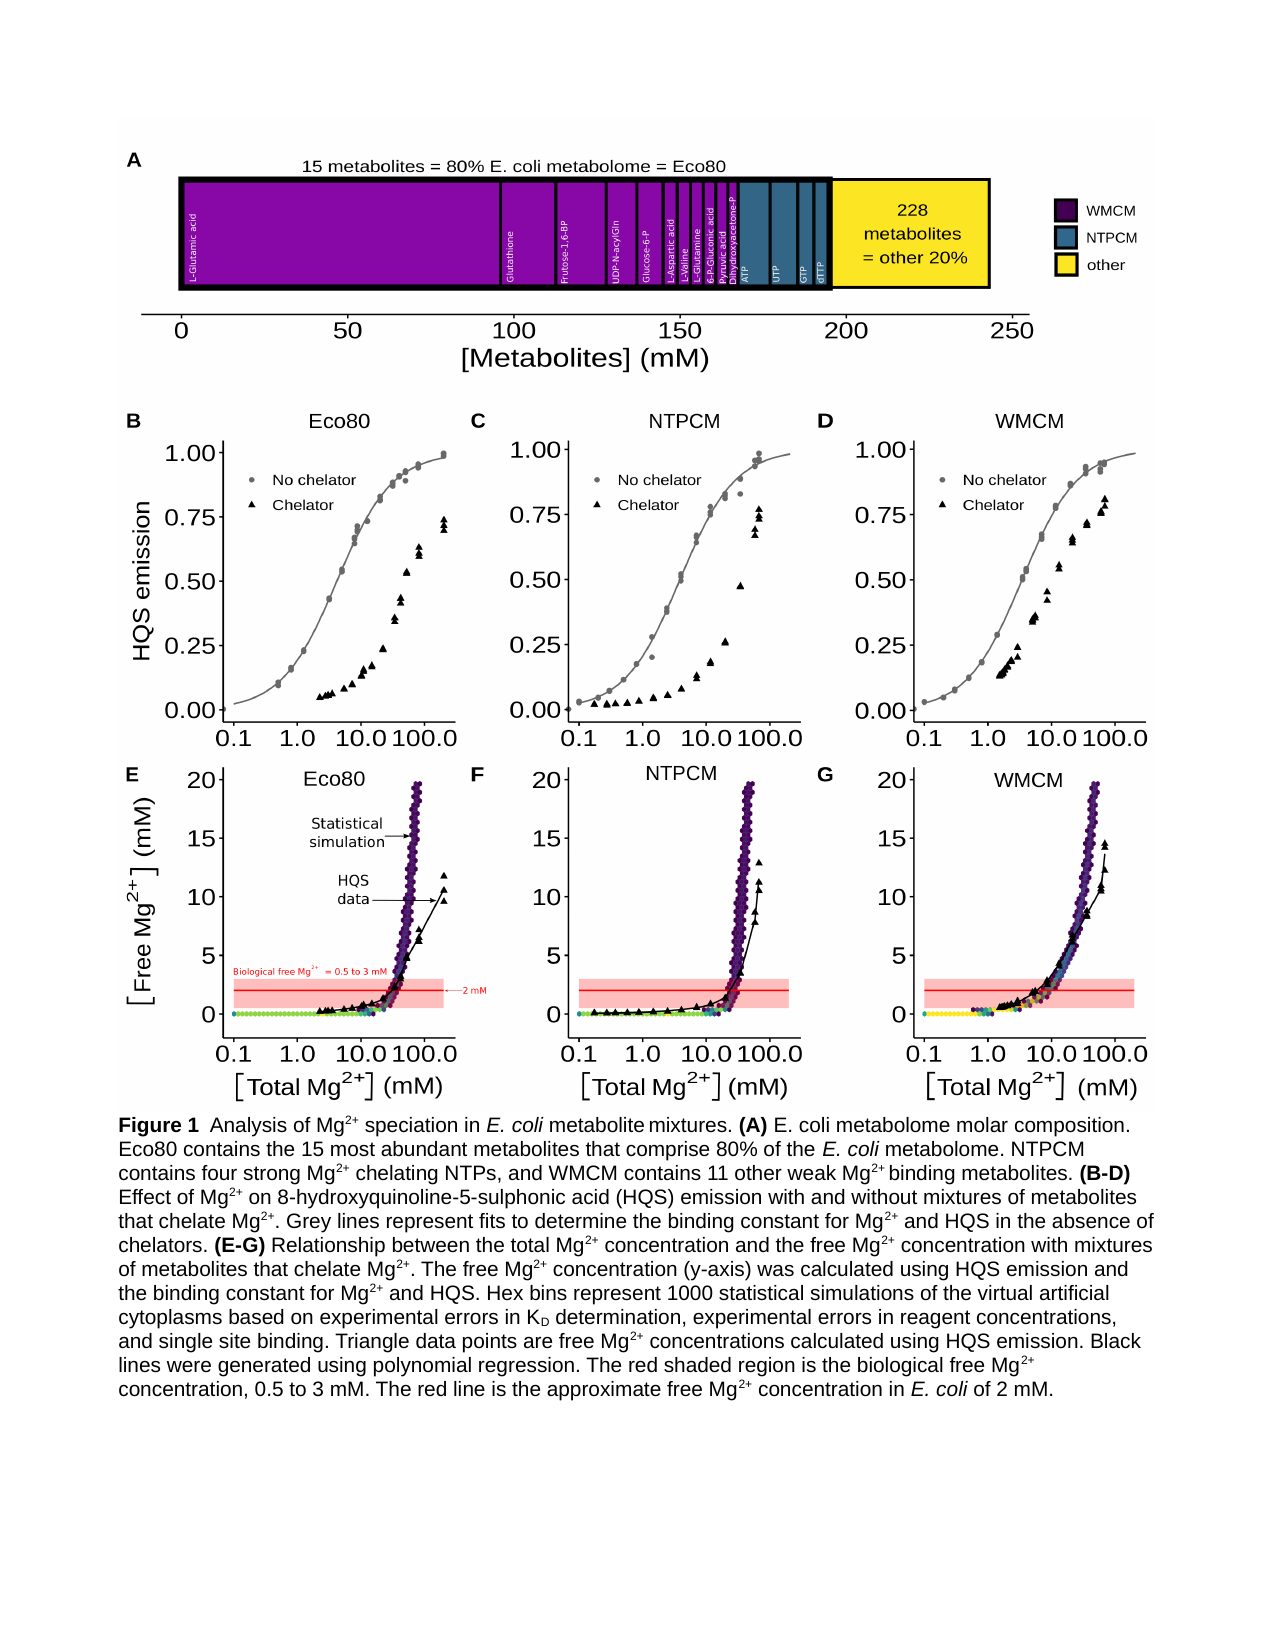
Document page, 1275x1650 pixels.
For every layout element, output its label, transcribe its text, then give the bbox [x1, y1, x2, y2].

text Figure 1 Analysis of Mg2+ speciation in E. coli metabolite mixtures. (A) E. coli metabolome molar composition. Eco80 contains the 15 most abundant metabolites that comprise 80% of the E. coli metabolome. NTPCM contains four strong Mg2+ chelating NTPs, and WMCM contains 11 other weak Mg2+ binding metabolites. (B-D) Effect of Mg2+ on 8-hydroxyquinoline-5-sulphonic acid (HQS) emission with and without mixtures of metabolites that chelate Mg2+. Grey lines represent fits to determine the binding constant for Mg2+ and HQS in the absence of chelators. (E-G) Relationship between the total Mg2+ concentration and the free Mg2+ concentration with mixtures of metabolites that chelate Mg2+. The free Mg2+ concentration (y-axis) was calculated using HQS emission and the binding constant for Mg2+ and HQS. Hex bins represent 1000 statistical simulations of the virtual artificial cytoplasms based on experimental errors in KD determination, experimental errors in reagent concentrations, and single site binding. Triangle data points are free Mg2+ concentrations calculated using HQS emission. Black lines were generated using polynomial regression. The red shaded region is the biological free Mg2+ concentration, 0.5 to 3 mM. The red line is the approximate free Mg2+ concentration in E. coli of 2 mM. [118, 118, 1157, 1401]
